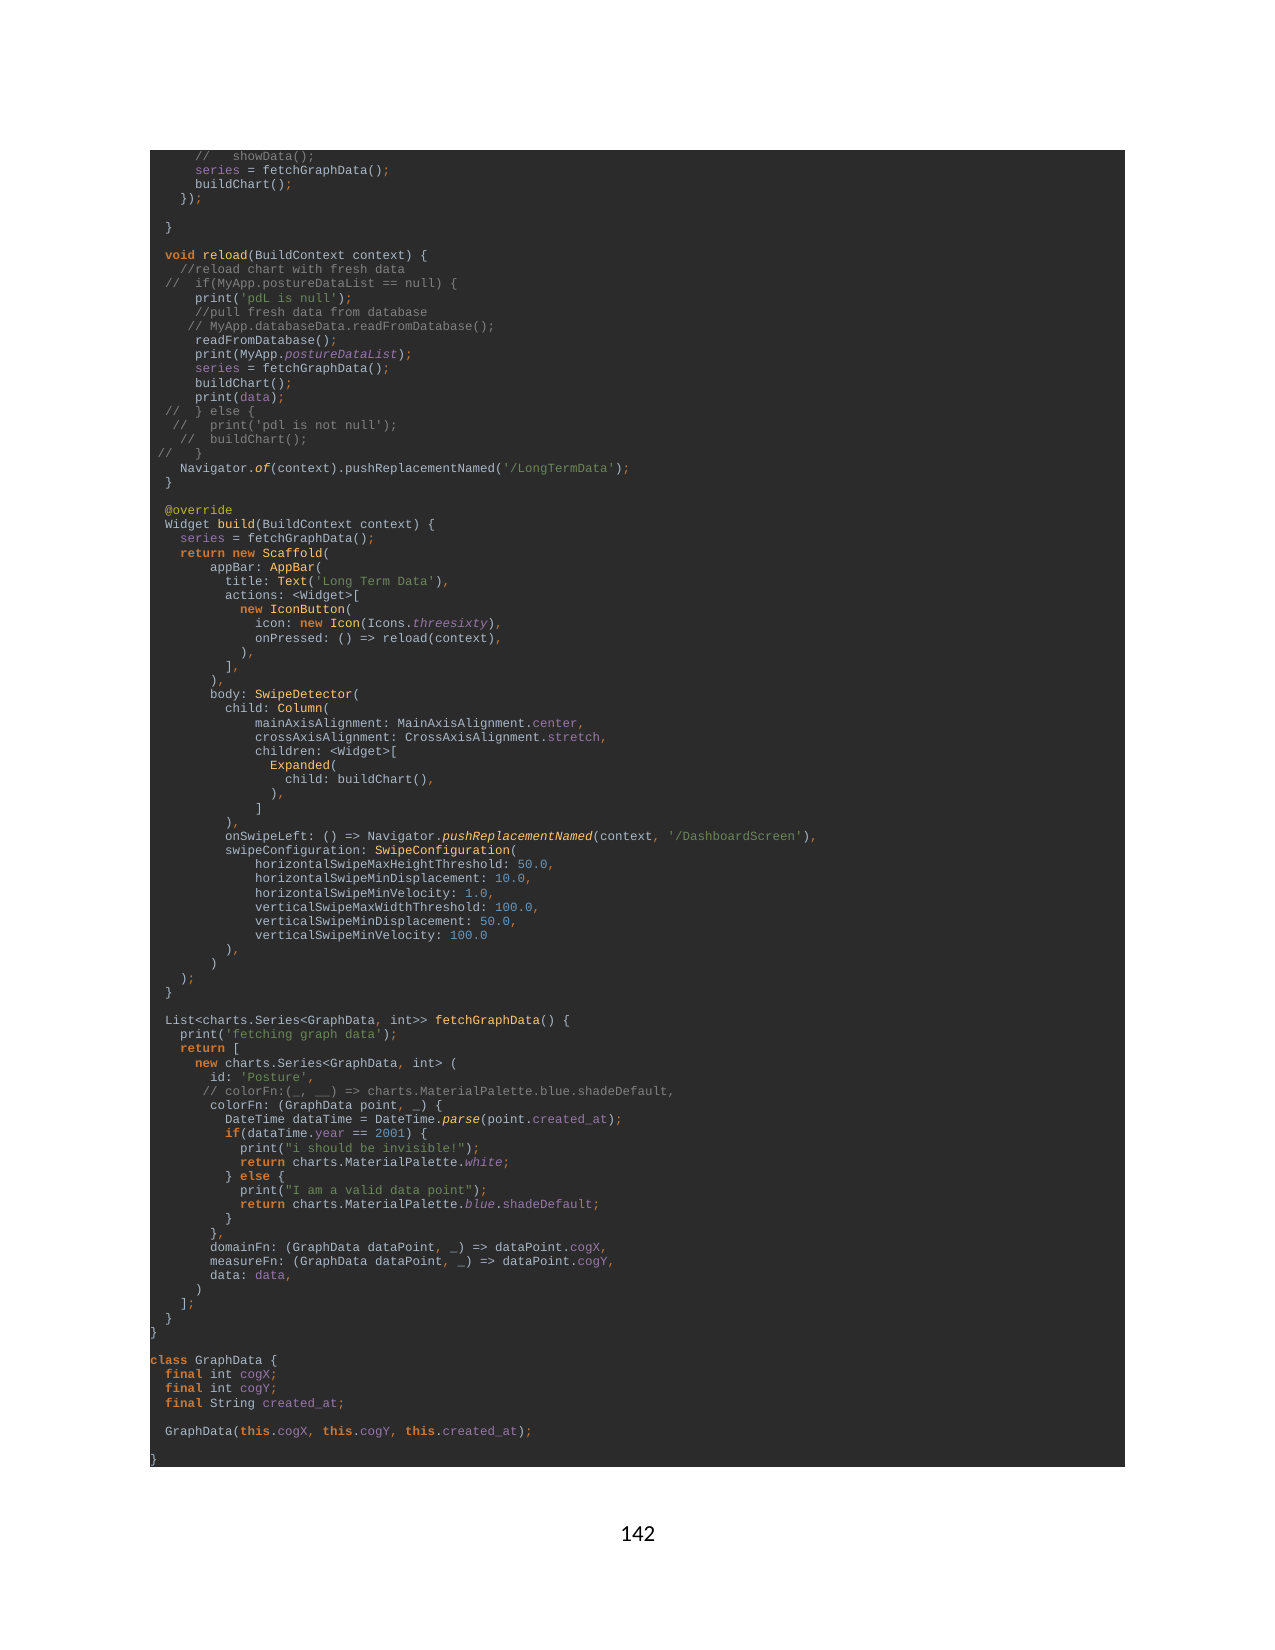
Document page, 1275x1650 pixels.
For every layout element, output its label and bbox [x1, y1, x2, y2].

text [150, 150, 1125, 1467]
